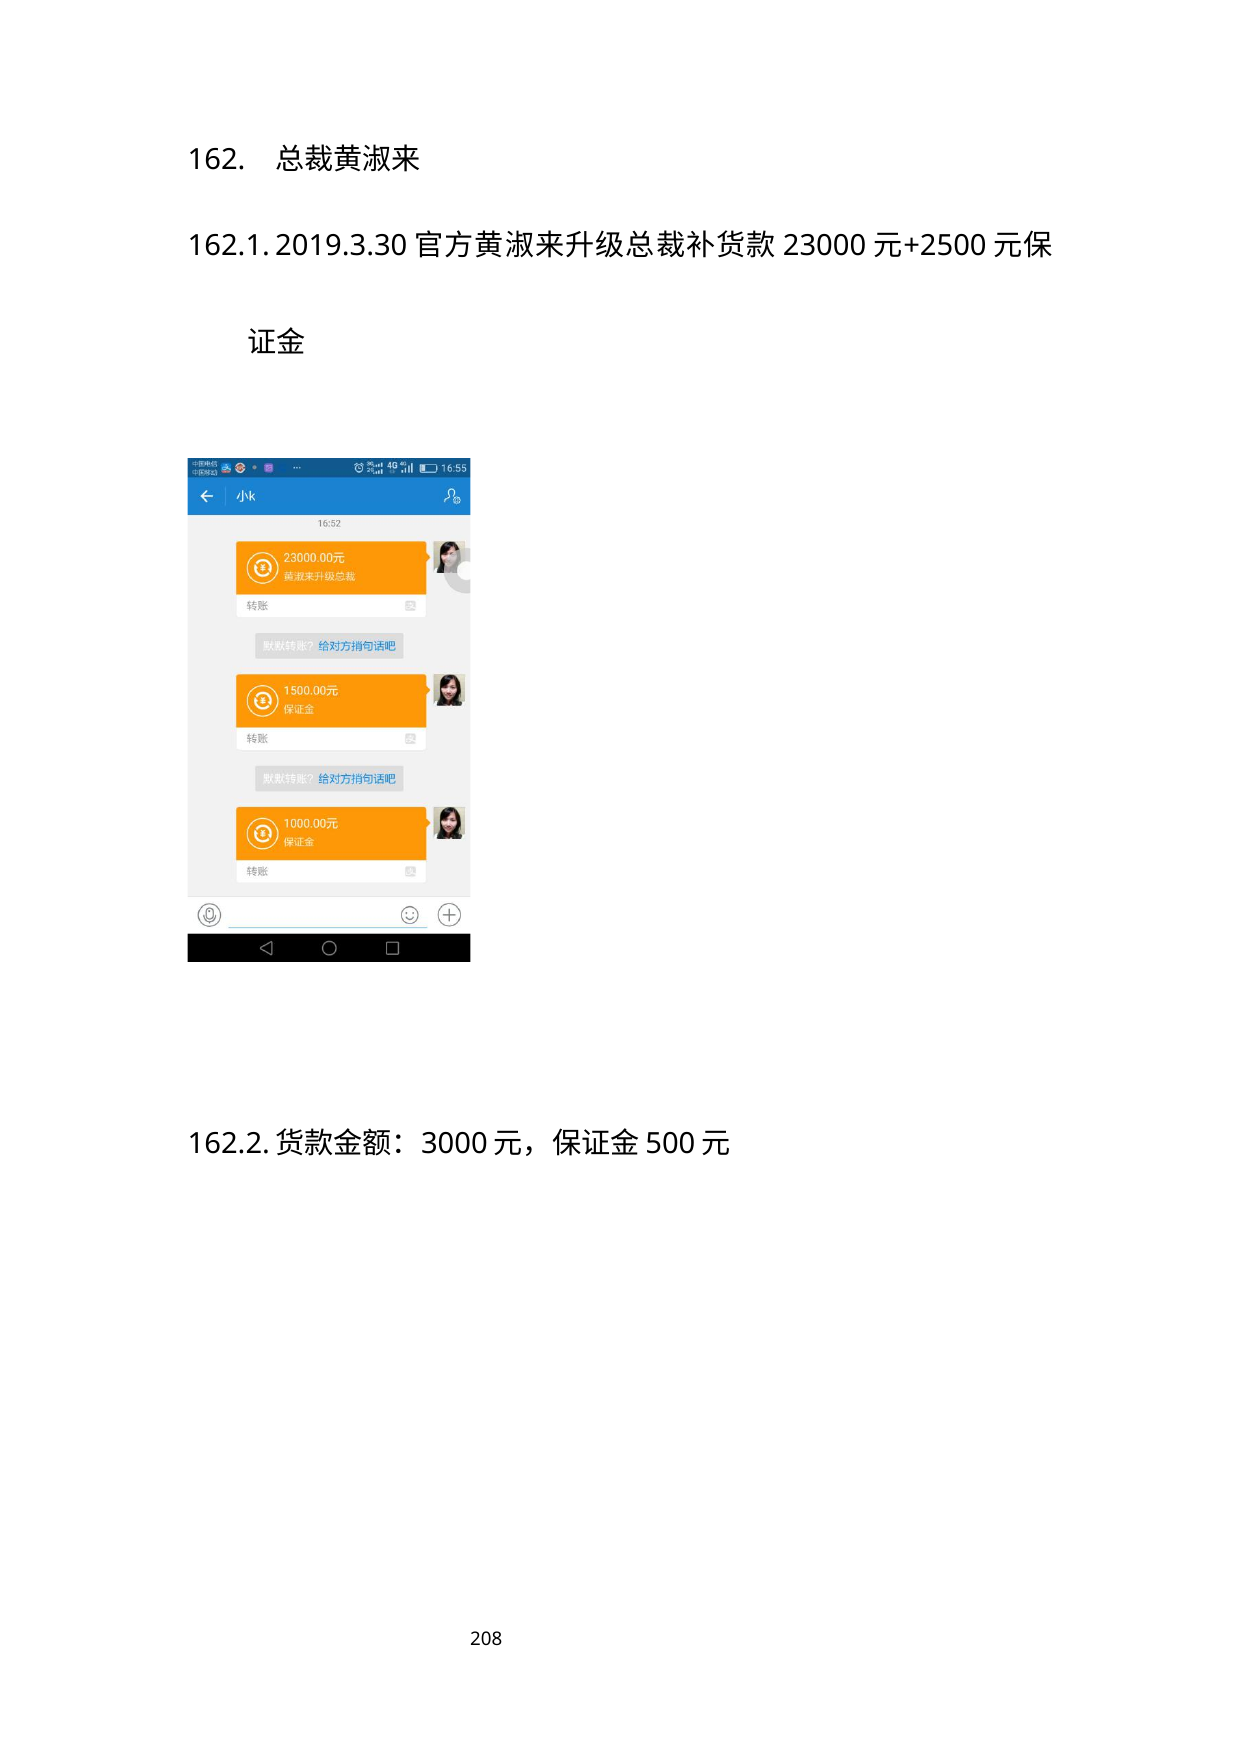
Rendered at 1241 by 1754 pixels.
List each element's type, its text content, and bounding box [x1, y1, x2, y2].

picture [187, 458, 471, 962]
subtitle 2019.3.30官方黄淑来升级总裁补货款23000元+2500元保证金 [187, 210, 1053, 373]
subtitle 货款金额：3000元，保证金500元 [187, 1109, 1053, 1174]
subtitle 总裁黄淑来 [187, 124, 1053, 189]
